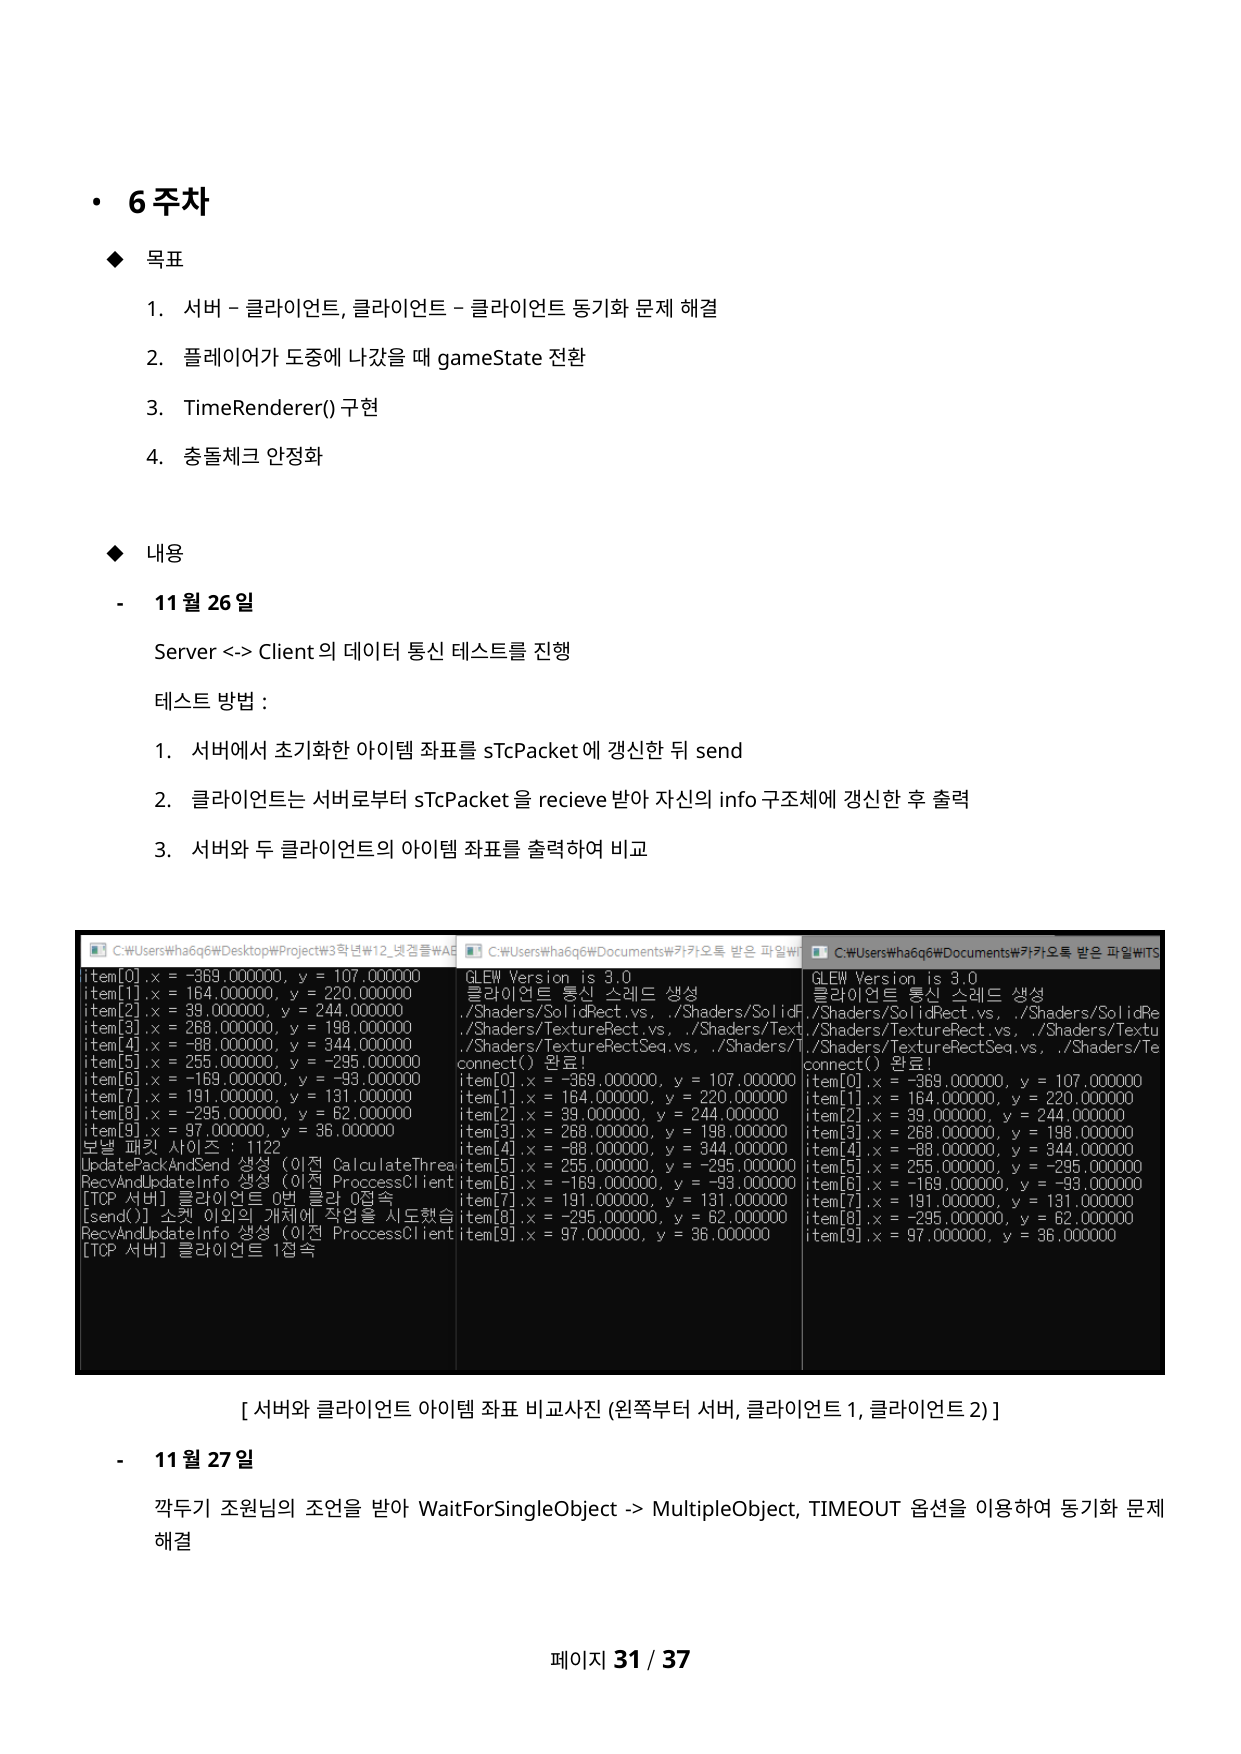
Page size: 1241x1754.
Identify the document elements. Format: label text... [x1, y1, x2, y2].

list 깍두기 조원님의 조언을 받아 WaitForSingleObject -> MultipleObject, TIMEOUT 옵션을 이용하여 동기화 문제 해결 [154, 1492, 1165, 1555]
picture [80, 935, 1160, 1370]
list 클라이언트는 서버로부터 sTcPacket을 recieve받아 자신의 info구조체에 갱신한 후 출력 [154, 784, 1165, 814]
list 11월 27일 [117, 1443, 1165, 1473]
list 서버에서 초기화한 아이템 좌표를 sTcPacket에 갱신한 뒤 send [154, 734, 1165, 764]
list Server <-> Client의 데이터 통신 테스트를 진행 [154, 636, 1165, 666]
list 충돌체크 안정화 [146, 440, 1165, 471]
list 목표 [104, 243, 1165, 273]
list TimeRenderer() 구현 [146, 391, 1165, 421]
text 6주차 [91, 177, 1165, 223]
list 내용 [104, 537, 1165, 567]
list 11월 26일 [117, 586, 1165, 616]
list 플레이어가 도중에 나갔을 때 gameState 전환 [146, 341, 1165, 372]
text [ 서버와 클라이언트 아이템 좌표 비교사진 (왼쪽부터 서버, 클라이언트1, 클라이언트2) ] [75, 1393, 1165, 1424]
list 서버 – 클라이언트, 클라이언트 – 클라이언트 동기화 문제 해결 [146, 292, 1165, 322]
list 테스트 방법 : [154, 685, 1165, 715]
list 서버와 두 클라이언트의 아이템 좌표를 출력하여 비교 [154, 833, 1165, 863]
